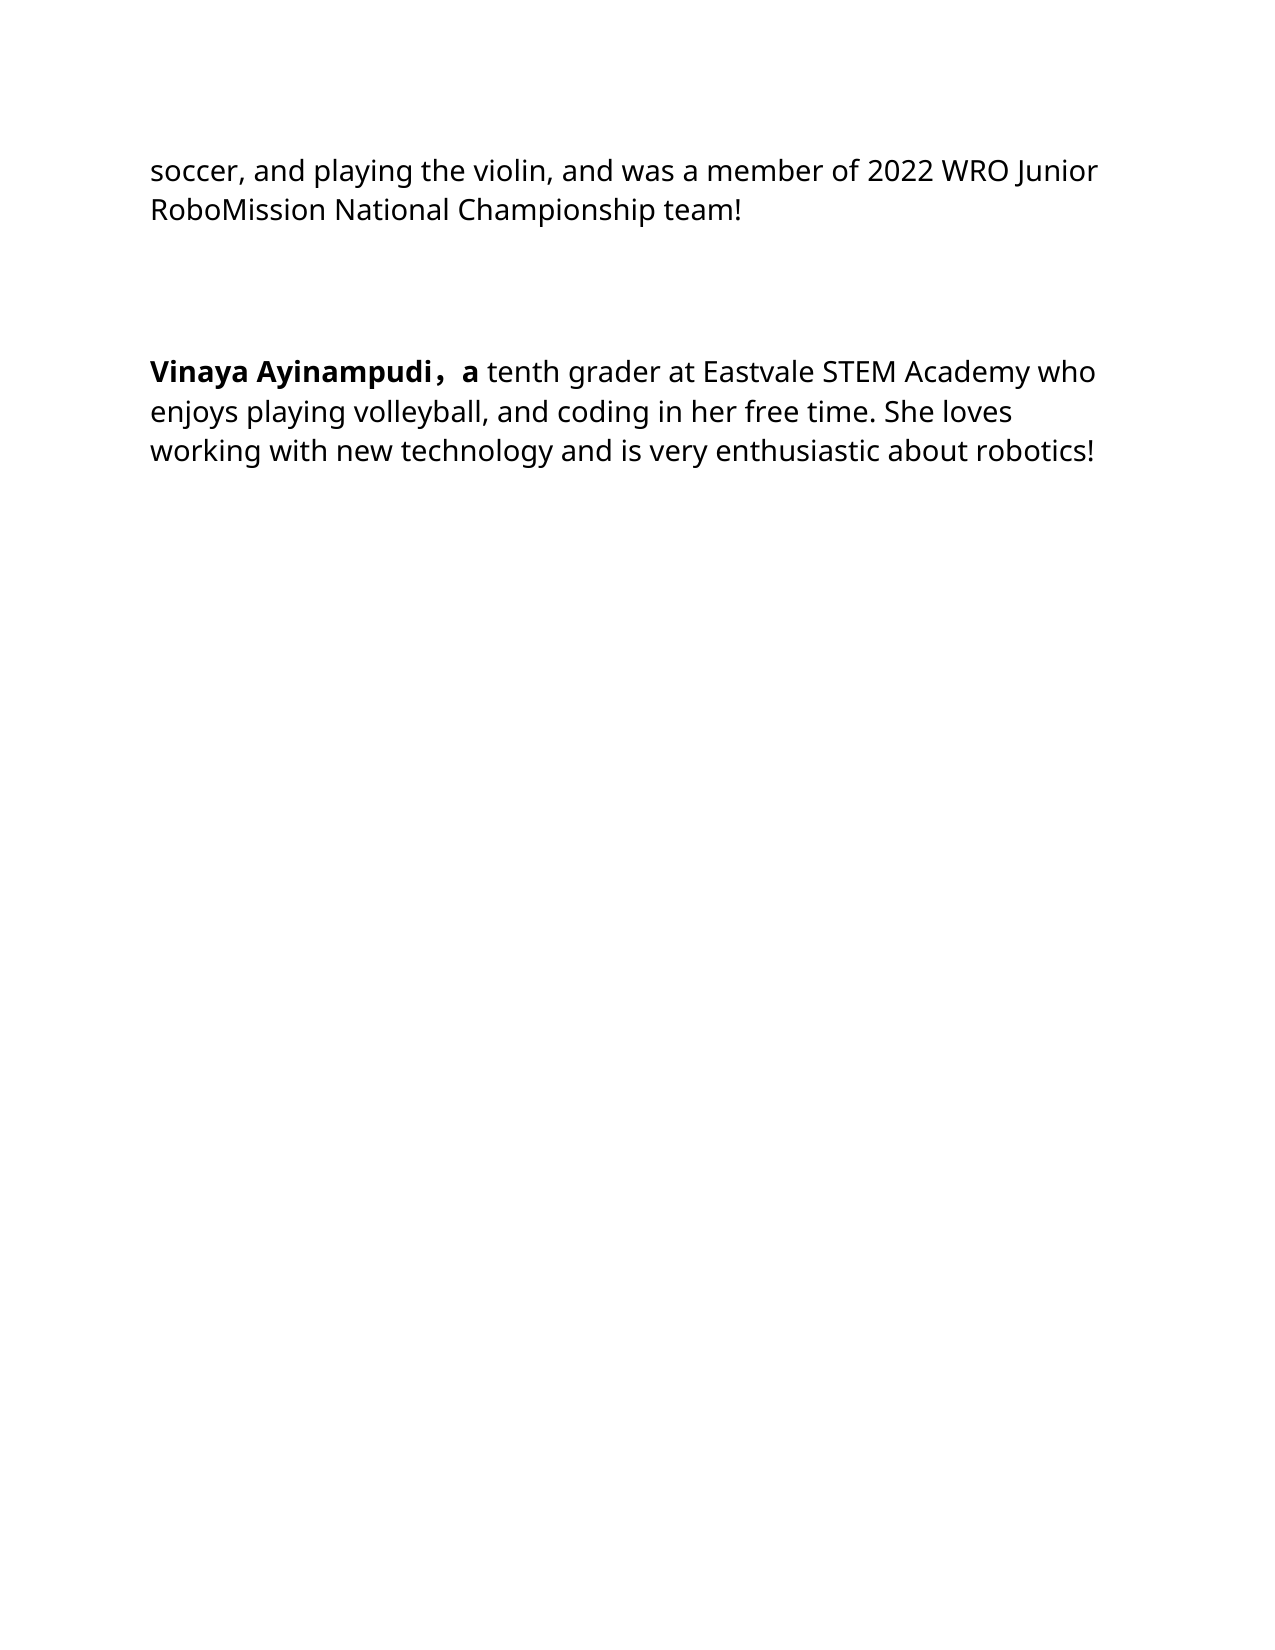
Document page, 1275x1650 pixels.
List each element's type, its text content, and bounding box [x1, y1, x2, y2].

text Vinaya Ayinampudi，a tenth grader at Eastvale STEM Academy who enjoys playing volleyball, and coding in her free time. She loves working with new technology and is very enthusiastic about robotics! [150, 348, 1125, 470]
